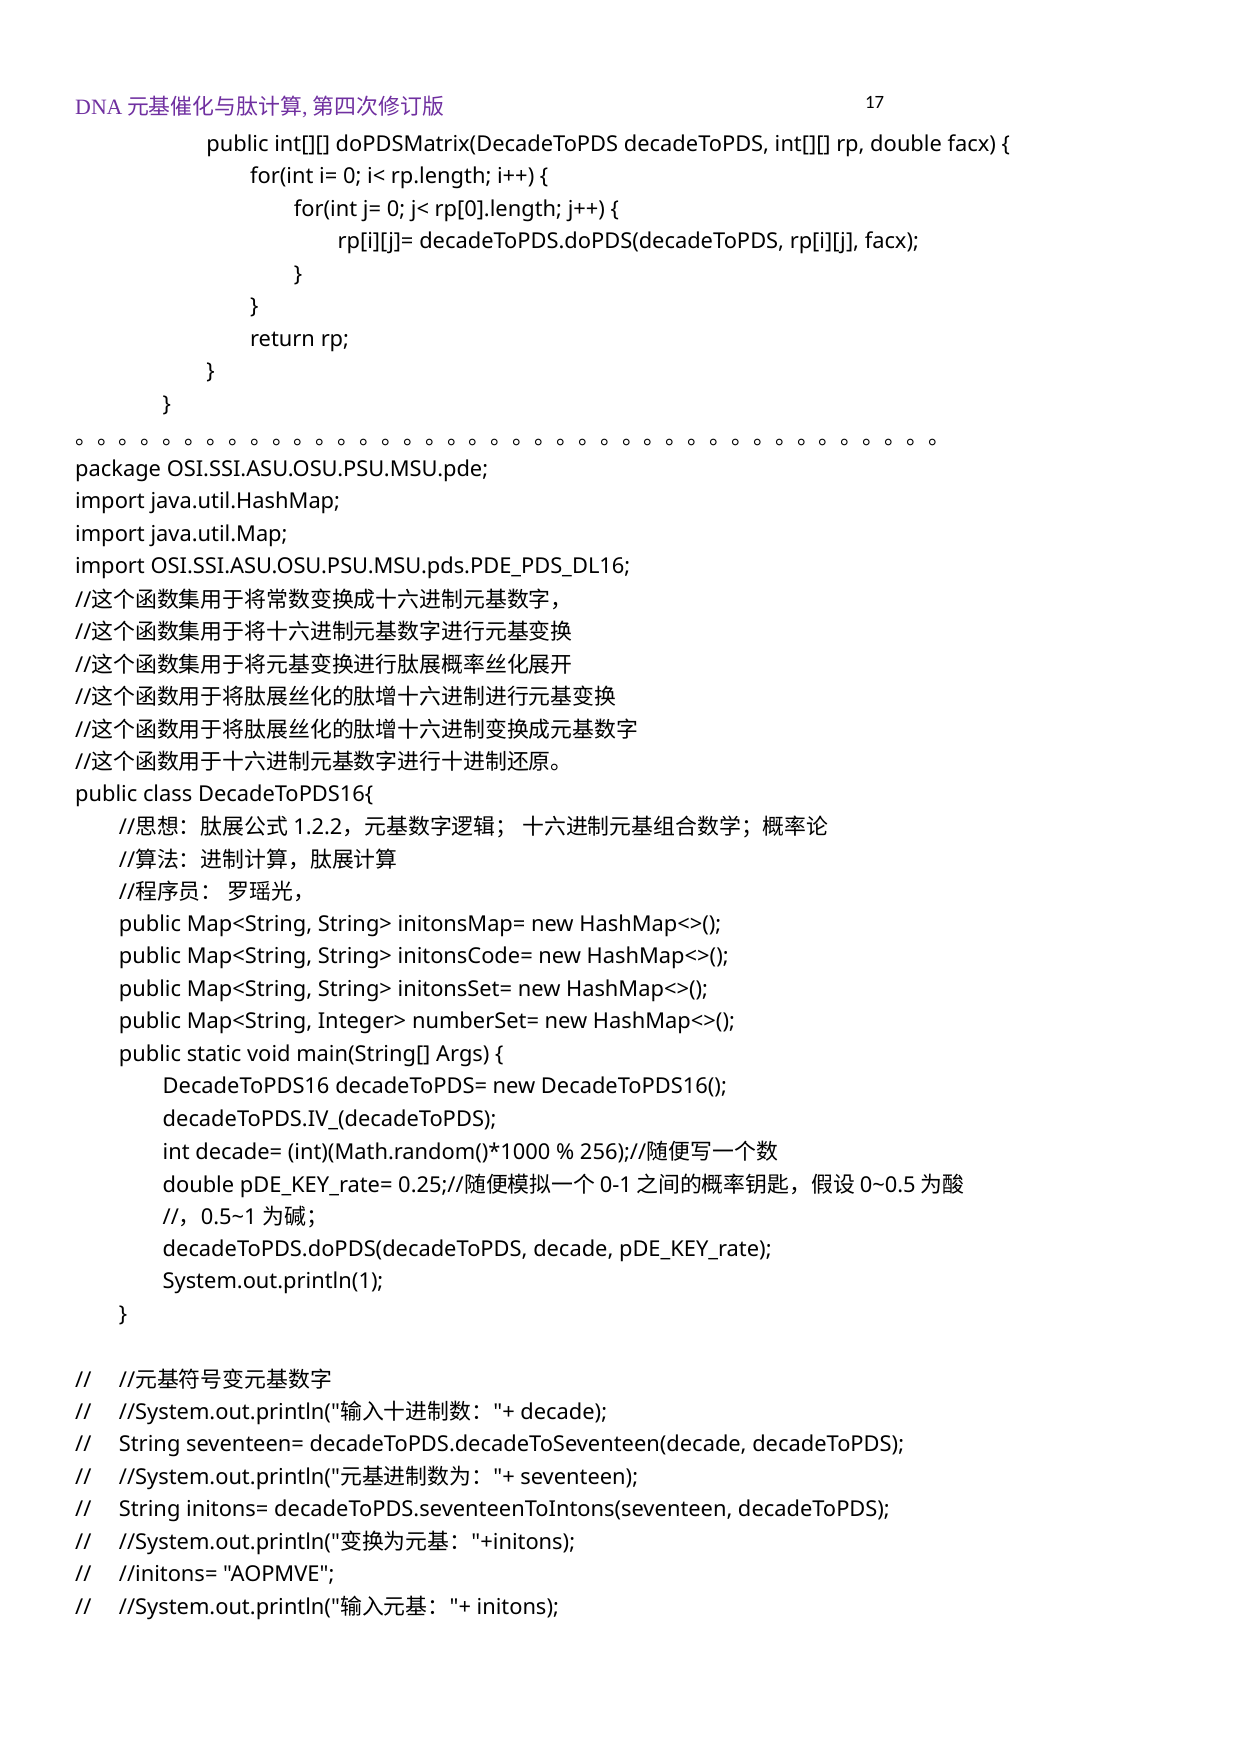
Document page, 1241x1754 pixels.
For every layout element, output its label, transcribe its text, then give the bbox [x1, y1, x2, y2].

text //，0.5~1 为碱； [75, 1199, 1165, 1231]
text // String initons= decadeToPDS.seventeenToIntons(seventeen, decadeToPDS); [75, 1491, 1165, 1524]
text for(int j= 0; j< rp[0].length; j++) { [119, 191, 1165, 224]
text package OSI.SSI.ASU.OSU.PSU.MSU.pde; [75, 451, 1165, 484]
text import java.util.Map; [75, 516, 1165, 549]
text rp[i][j]= decadeToPDS.doPDS(decadeToPDS, rp[i][j], facx); [119, 224, 1165, 256]
text //这个函数集用于将常数变换成十六进制元基数字， [75, 581, 1165, 614]
text public Map<String, String> initonsSet= new HashMap<>(); [75, 971, 1165, 1004]
text } [75, 1296, 1165, 1329]
text public Map<String, String> initonsCode= new HashMap<>(); [75, 939, 1165, 971]
text System.out.println(1); [75, 1264, 1165, 1296]
text // //System.out.println("输入十进制数："+ decade); [75, 1394, 1165, 1426]
text public Map<String, Integer> numberSet= new HashMap<>(); [75, 1004, 1165, 1036]
text } [119, 354, 1165, 386]
text decadeToPDS.doPDS(decadeToPDS, decade, pDE_KEY_rate); [75, 1231, 1165, 1264]
text public int[][] doPDSMatrix(DecadeToPDS decadeToPDS, int[][] rp, double facx) { [119, 126, 1165, 159]
text // //System.out.println("变换为元基："+initons); [75, 1524, 1165, 1556]
text int decade= (int)(Math.random()*1000 % 256);//随便写一个数 [75, 1134, 1165, 1166]
text // String seventeen= decadeToPDS.decadeToSeventeen(decade, decadeToPDS); [75, 1426, 1165, 1459]
text } [119, 289, 1165, 321]
text import OSI.SSI.ASU.OSU.PSU.MSU.pds.PDE_PDS_DL16; [75, 549, 1165, 581]
text //这个函数用于将肽展丝化的肽增十六进制进行元基变换 [75, 679, 1165, 711]
text // //initons= "AOPMVE"; [75, 1556, 1165, 1589]
text //这个函数集用于将十六进制元基数字进行元基变换 [75, 614, 1165, 646]
text public static void main(String[] Args) { [75, 1036, 1165, 1069]
text //这个函数用于十六进制元基数字进行十进制还原。 [75, 744, 1165, 776]
text // //System.out.println("输入元基："+ initons); [75, 1589, 1165, 1621]
text public class DecadeToPDS16{ [75, 776, 1165, 809]
text //程序员： 罗瑶光， [75, 874, 1165, 906]
text //思想：肽展公式 1.2.2，元基数字逻辑； 十六进制元基组合数学；概率论 [75, 809, 1165, 841]
text DecadeToPDS16 decadeToPDS= new DecadeToPDS16(); [75, 1069, 1165, 1101]
text } [119, 256, 1165, 289]
text double pDE_KEY_rate= 0.25;//随便模拟一个0-1之间的概率钥匙，假设 0~0.5为酸 [75, 1166, 1165, 1199]
text // //元基符号变元基数字 [75, 1361, 1165, 1394]
text decadeToPDS.IV_(decadeToPDS); [75, 1101, 1165, 1134]
text //这个函数集用于将元基变换进行肽展概率丝化展开 [75, 646, 1165, 679]
text } [119, 386, 1165, 419]
text // //System.out.println("元基进制数为："+ seventeen); [75, 1459, 1165, 1491]
text 。。。。。。。。。。。。。。。。。。。。。。。。。。。。。。。。。。。。。。。。 [75, 419, 1165, 451]
text //算法：进制计算，肽展计算 [75, 841, 1165, 874]
text public Map<String, String> initonsMap= new HashMap<>(); [75, 906, 1165, 939]
text import java.util.HashMap; [75, 484, 1165, 516]
text for(int i= 0; i< rp.length; i++) { [119, 159, 1165, 191]
text return rp; [119, 321, 1165, 354]
text //这个函数用于将肽展丝化的肽增十六进制变换成元基数字 [75, 711, 1165, 744]
